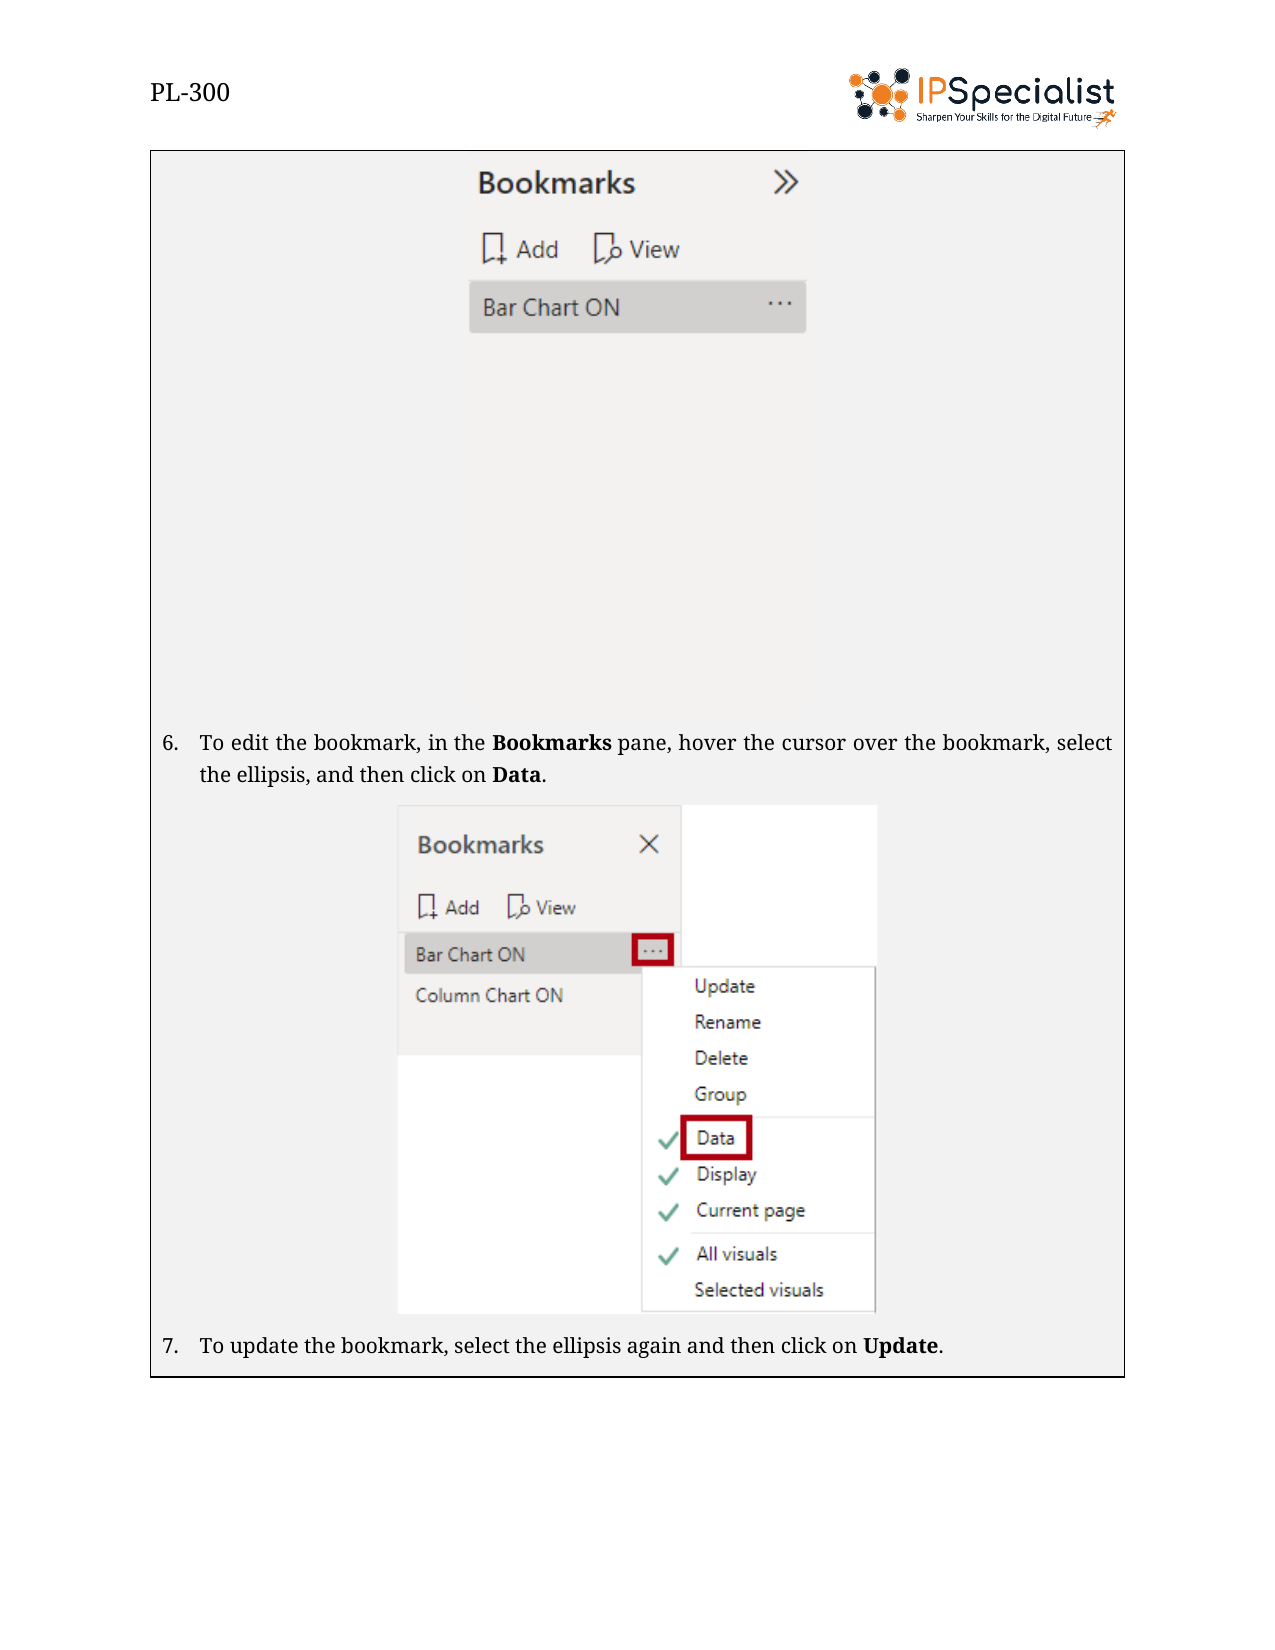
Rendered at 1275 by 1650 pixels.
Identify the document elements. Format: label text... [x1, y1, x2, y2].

picture [397, 805, 878, 1314]
picture [843, 54, 1121, 136]
picture [468, 151, 808, 711]
